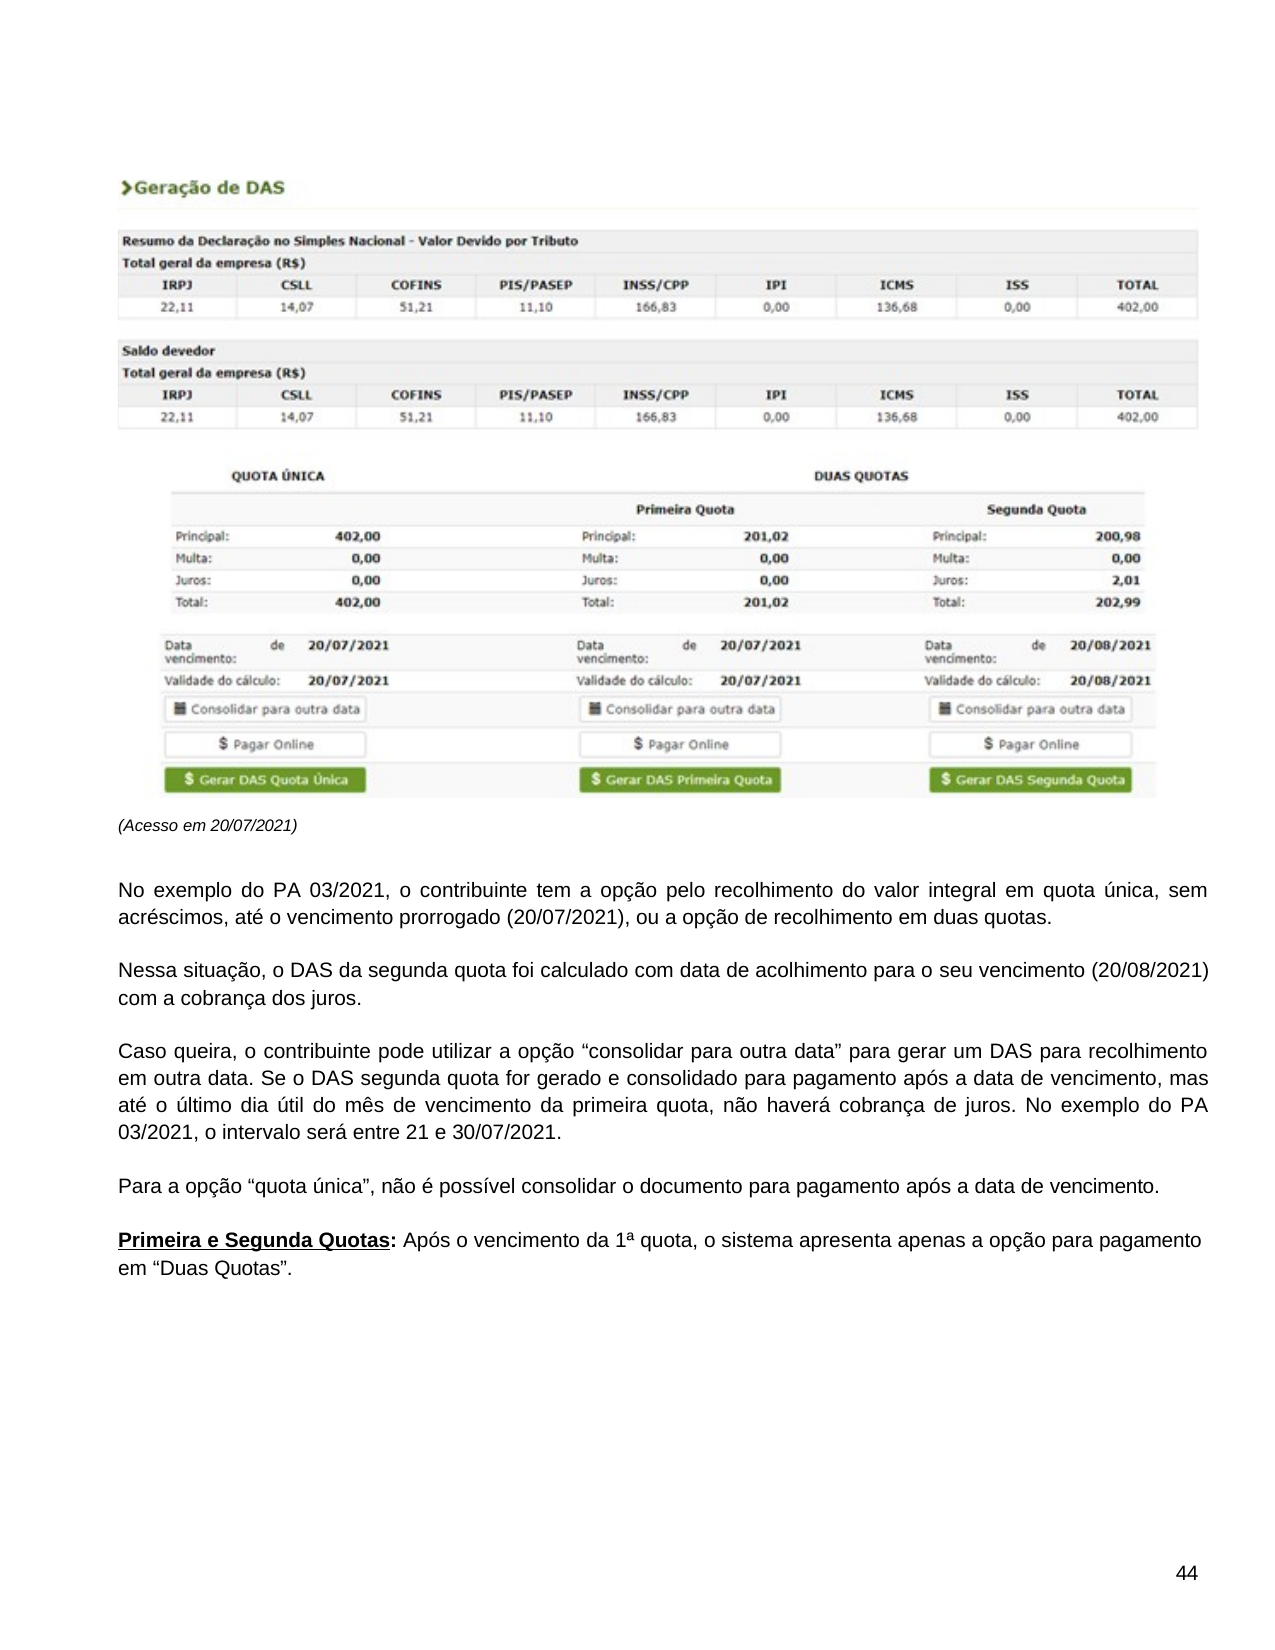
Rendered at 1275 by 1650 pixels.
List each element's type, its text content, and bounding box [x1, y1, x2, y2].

text Primeira e Segunda Quotas: Após o vencimento da 1ª quota, o sistema apresenta apenas a opção para pagamento [118, 1228, 1233, 1252]
text No exemplo do PA 03/2021, o contribuinte tem a opção pelo recolhimento do valor integral em quota única, sem acréscimos, até o vencimento prorrogado (20/07/2021), ou a opção de recolhimento em duas quotas. [118, 878, 1210, 929]
text (Acesso em 20/07/2021) [118, 816, 1233, 835]
picture [117, 179, 1200, 798]
text Nessa situação, o DAS da segunda quota foi calculado com data de acolhimento para o seu vencimento (20/08/2021) com a cobrança dos juros. [118, 958, 1210, 1009]
text em “Duas Quotas”. [118, 1255, 1233, 1279]
text Caso queira, o contribuinte pode utilizar a opção “consolidar para outra data” para gerar um DAS para recolhimento em outra data. Se o DAS segunda quota for gerado e consolidado para pagamento após a data de vencimento, mas até o último dia útil do mês de vencimento da primeira quota, não haverá cobrança de juros. No exemplo do PA 03/2021, o intervalo será entre 21 e 30/07/2021. [118, 1039, 1211, 1144]
text Para a opção “quota única”, não é possível consolidar o documento para pagamento após a data de vencimento. [118, 1174, 1233, 1198]
